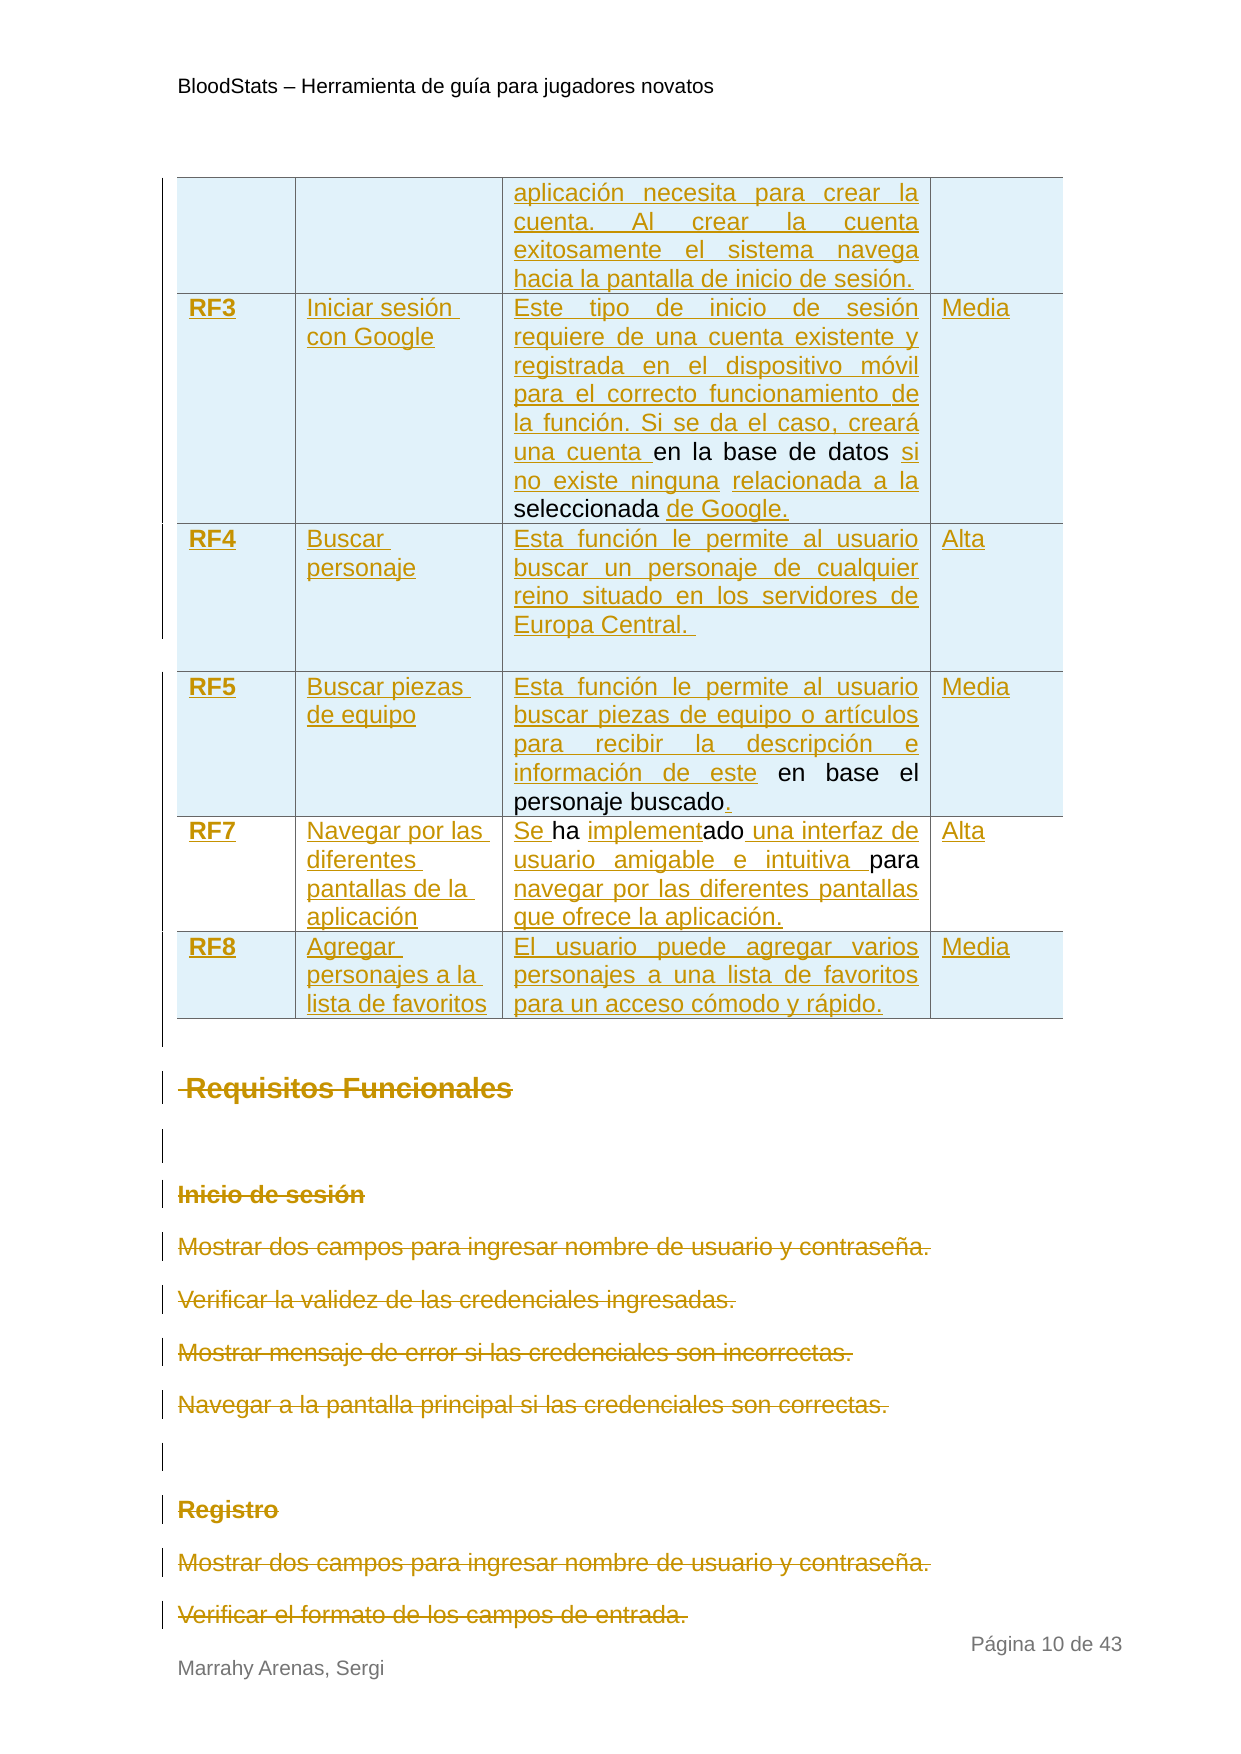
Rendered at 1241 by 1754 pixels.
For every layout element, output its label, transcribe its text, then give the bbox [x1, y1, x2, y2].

table_cell ha adopara [503, 817, 930, 931]
table_cell [177, 817, 295, 931]
table_cell [931, 817, 1063, 931]
table_cell [296, 817, 502, 931]
